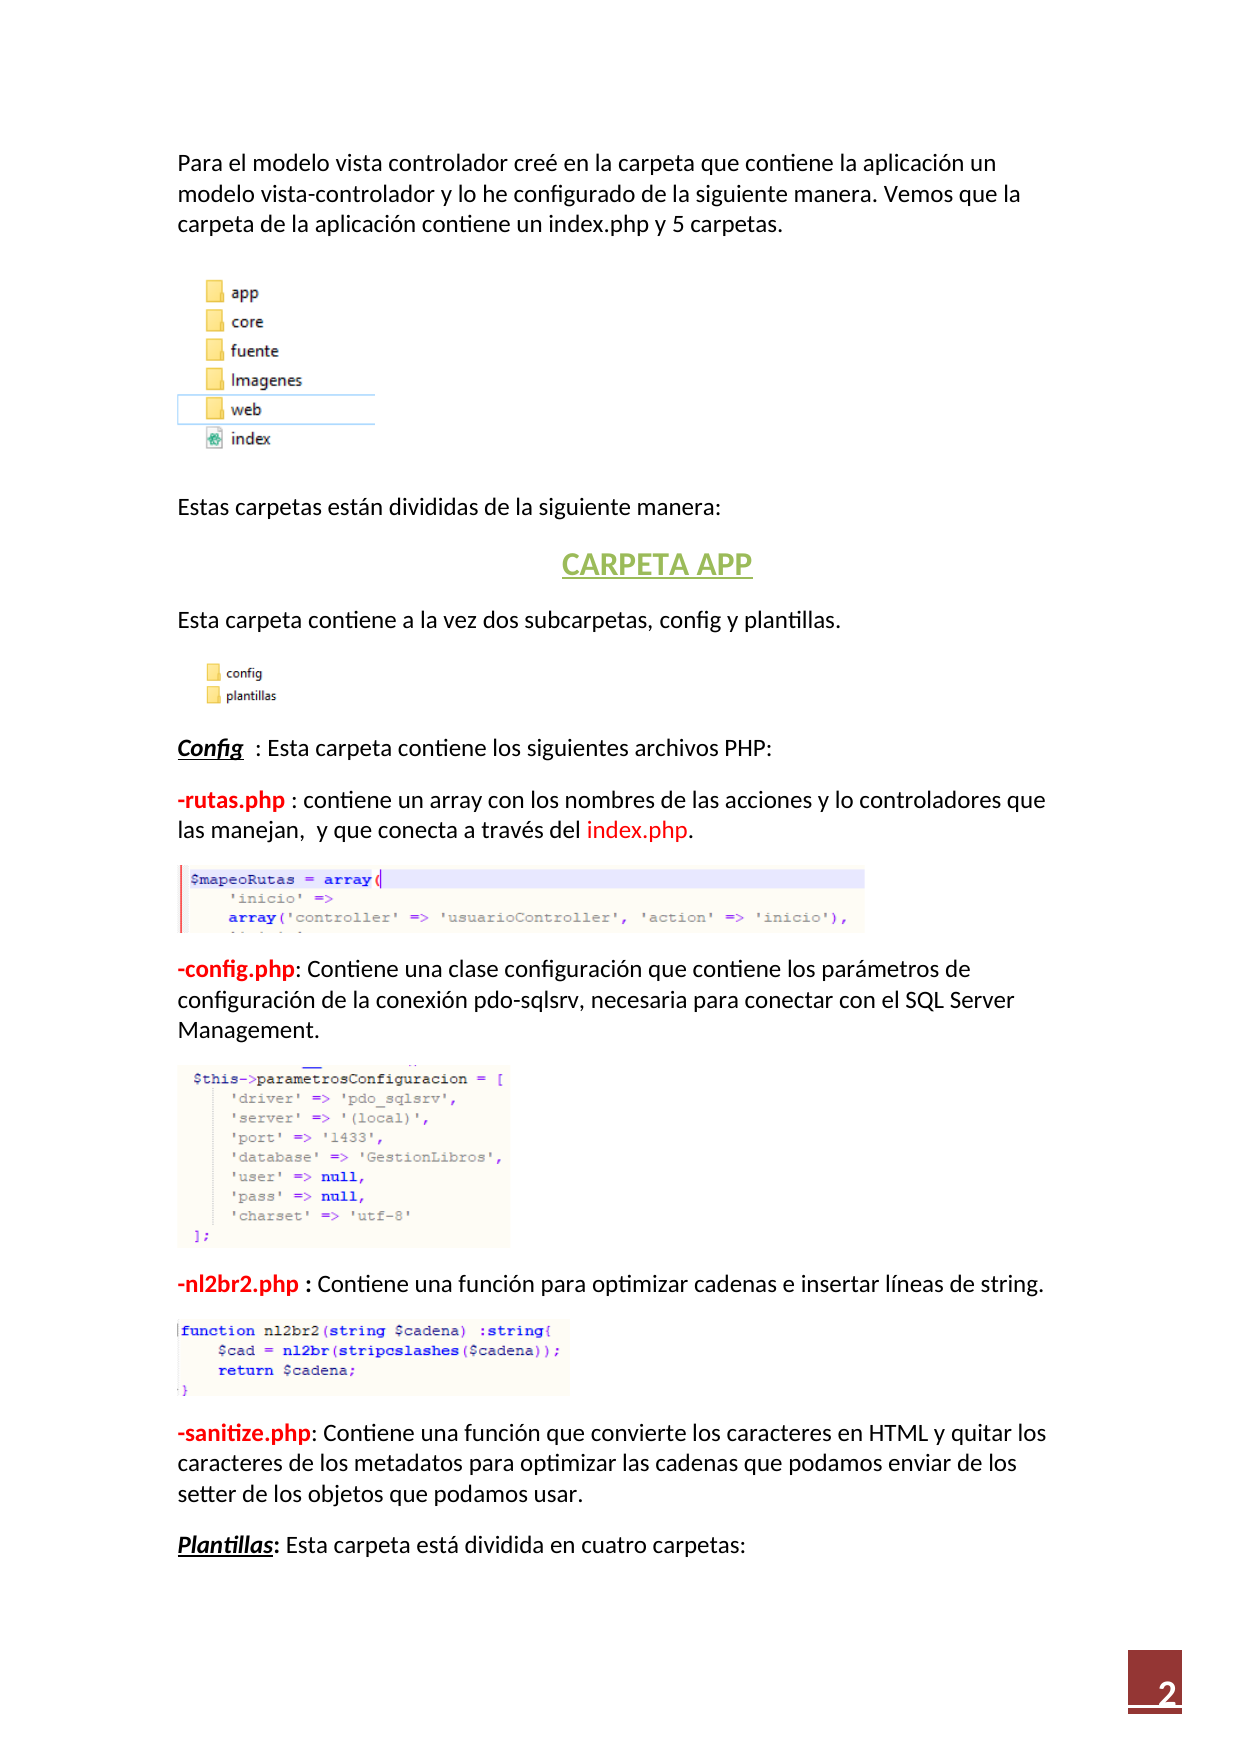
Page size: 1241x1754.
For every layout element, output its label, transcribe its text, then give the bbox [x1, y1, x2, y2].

text -config.php: Contiene una clase configuración que contiene los parámetros de configuración de la conexión pdo-sqlsrv, necesaria para conectar con el SQL Server Management. [177, 953, 1063, 1045]
picture [177, 1319, 570, 1396]
text Esta carpeta contiene a la vez dos subcarpetas, config y plantillas. [177, 604, 1063, 634]
text Para el modelo vista controlador creé en la carpeta que contiene la aplicación un modelo vista-controlador y lo he configurado de la siguiente manera. Vemos que la carpeta de la aplicación contiene un index.php y 5 carpetas. [177, 148, 1063, 239]
text -nl2br2.php : Contiene una función para optimizar cadenas e insertar líneas de string. [177, 1268, 1063, 1298]
text Plantillas: Esta carpeta está dividida en cuatro carpetas: [177, 1529, 1063, 1560]
text Config : Esta carpeta contiene los siguientes archivos PHP: [177, 732, 1063, 763]
text -rutas.php : contiene un array con los nombres de las acciones y lo controladores que las manejan, y que conecta a través del index.php. [177, 784, 1063, 845]
picture [177, 269, 375, 492]
picture [177, 1065, 511, 1248]
text CARPETA APP [177, 542, 1063, 583]
text Estas carpetas están divididas de la siguiente manera: [177, 491, 1063, 522]
picture [177, 865, 865, 933]
text -sanitize.php: Contiene una función que convierte los caracteres en HTML y quitar los caracteres de los metadatos para optimizar las cadenas que podamos enviar de los setter de los objetos que podamos usar. [177, 1417, 1063, 1508]
picture [177, 655, 289, 712]
